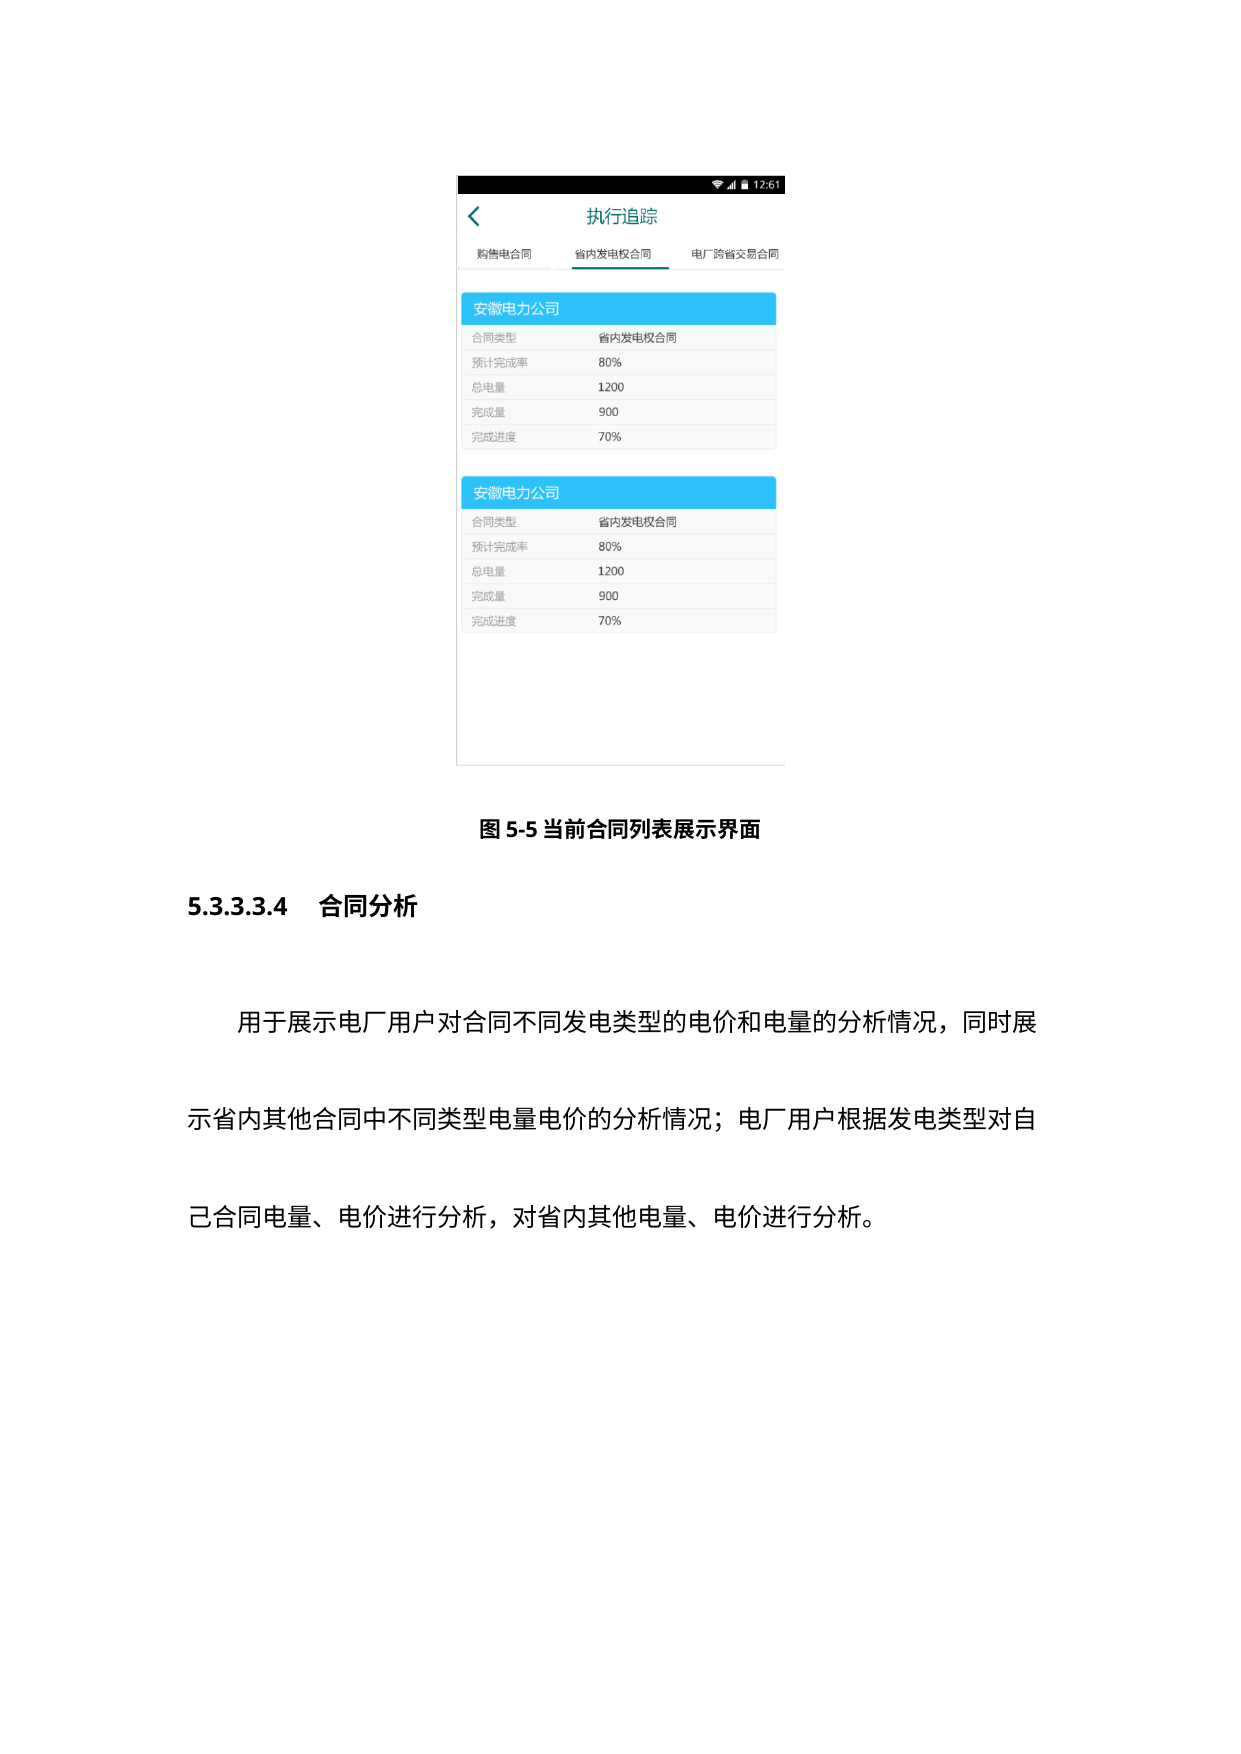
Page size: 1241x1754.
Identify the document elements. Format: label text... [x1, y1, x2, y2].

picture [455, 175, 785, 766]
subtitle 合同分析 [187, 874, 1053, 939]
text 图5-5当前合同列表展示界面 [187, 812, 1053, 844]
text 用于展示电厂用户对合同不同发电类型的电价和电量的分析情况，同时展示省内其他合同中不同类型电量电价的分析情况；电厂用户根据发电类型对自己合同电量、电价进行分析，对省内其他电量、电价进行分析。 [187, 988, 1053, 1248]
